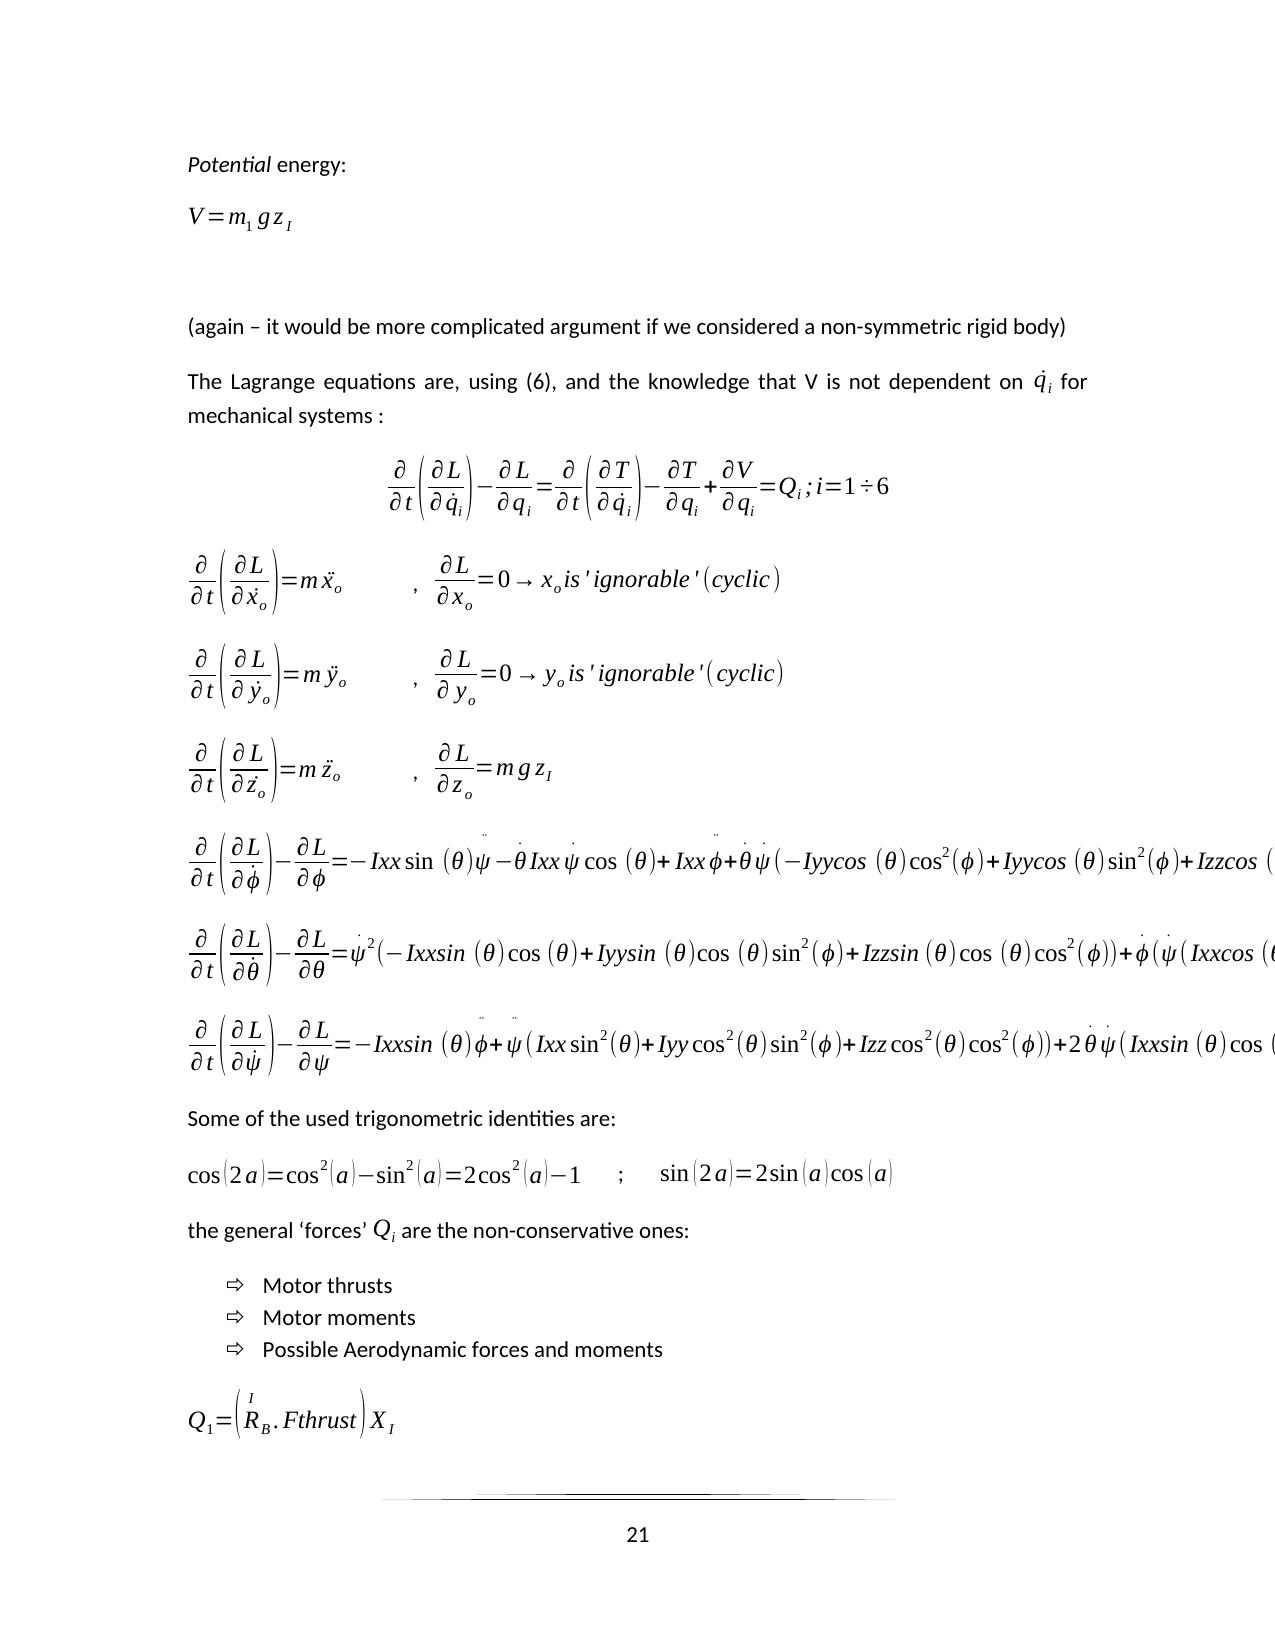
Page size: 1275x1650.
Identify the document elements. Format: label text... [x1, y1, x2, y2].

list Motor thrusts [225, 1271, 1087, 1299]
text , [187, 736, 1087, 806]
text ; [187, 1157, 1087, 1189]
list Motor moments [225, 1303, 1087, 1331]
text , [187, 548, 1087, 617]
text , [187, 642, 1087, 711]
text the general ‘forces’ are the non-conservative ones: [187, 1214, 1087, 1246]
text Some of the used trigonometric identities are: [187, 1104, 1087, 1132]
text Potential energy: [187, 150, 1087, 178]
list Possible Aerodynamic forces and moments [225, 1335, 1087, 1363]
text The Lagrange equations are, using (6), and the knowledge that V is not dependent on for mechanical systems : [187, 365, 1087, 429]
text (again – it would be more complicated argument if we considered a non-symmetric rigid body) [187, 312, 1087, 340]
